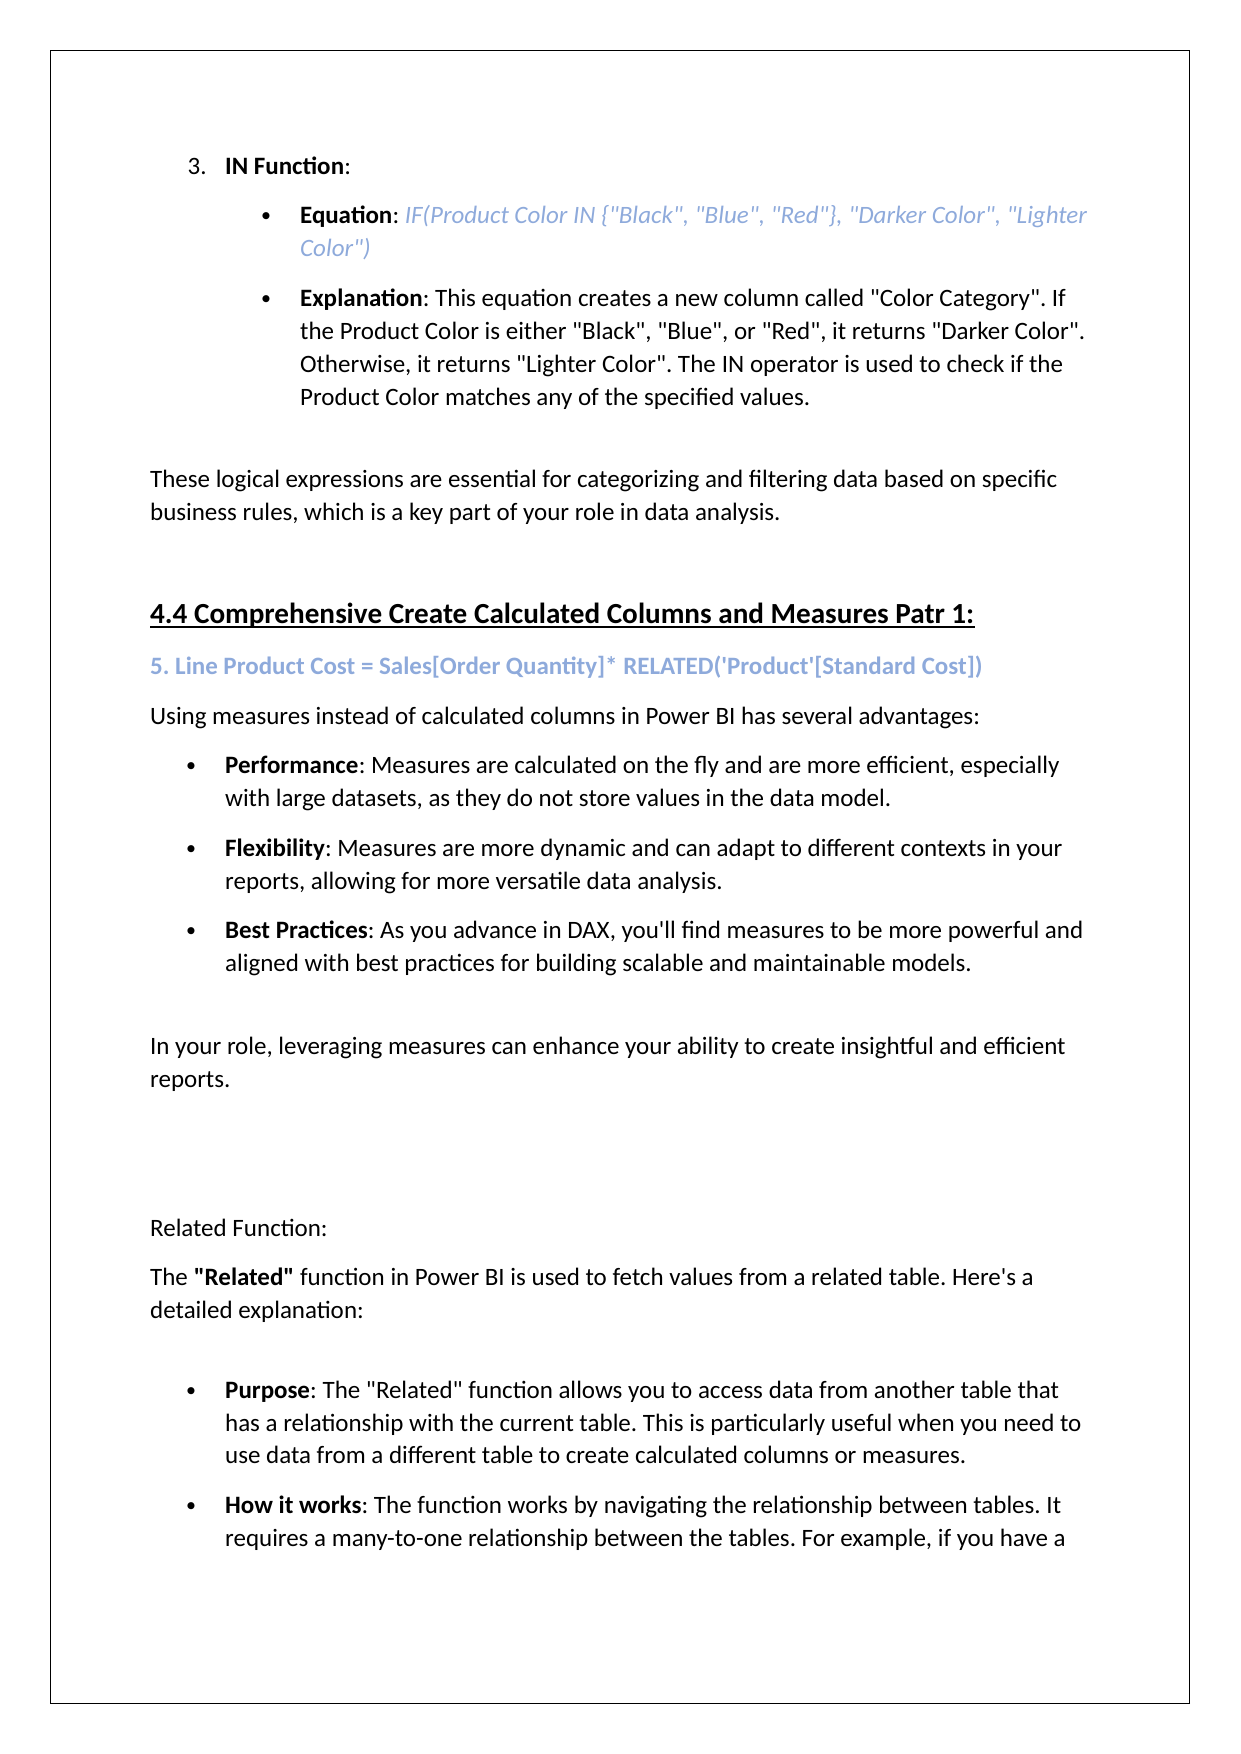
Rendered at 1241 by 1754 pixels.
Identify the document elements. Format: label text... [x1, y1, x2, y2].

text Using measures instead of calculated columns in Power BI has several advantages: [150, 700, 1090, 731]
text In your role, leveraging measures can enhance your ability to create insightful and efficient reports. [150, 997, 1090, 1093]
list Best Practices: As you advance in DAX, you'll find measures to be more powerful and aligned with best practices for building scalable and maintainable models. [187, 915, 1090, 978]
list IN Function: [187, 150, 1090, 181]
text Related Function: [150, 1212, 1090, 1242]
list Explanation: This equation creates a new column called "Color Category". If the Product Color is either "Black", "Blue", or "Red", it returns "Darker Color". Otherwise, it returns "Lighter Color". The IN operator is used to check if the Product Color matches any of the specified values. [262, 282, 1090, 411]
list Performance: Measures are calculated on the fly and are more efficient, especially with large datasets, as they do not store values in the data model. [187, 750, 1090, 813]
list Equation: IF(Product Color IN {"Black", "Blue", "Red"}, "Darker Color", "Lighter Color") [262, 199, 1090, 263]
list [187, 1489, 1090, 1553]
text These logical expressions are essential for categorizing and filtering data based on specific business rules, which is a key part of your role in data analysis. Top of Form [150, 430, 1090, 527]
text 4.4 Comprehensive Create Calculated Columns and Measures Patr 1: [150, 595, 1090, 631]
text 5. Line Product Cost = Sales[Order Quantity]* RELATED('Product'[Standard Cost]) [150, 651, 1090, 681]
list Flexibility: Measures are more dynamic and can adapt to different contexts in your reports, allowing for more versatile data analysis. [187, 832, 1090, 896]
list Purpose: The "Related" function allows you to access data from another table that has a relationship with the current table. This is particularly useful when you need to use data from a different table to create calculated columns or measures. [187, 1374, 1090, 1470]
text The "Related" function in Power BI is used to fetch values from a related table. Here's a detailed explanation: [150, 1261, 1090, 1355]
